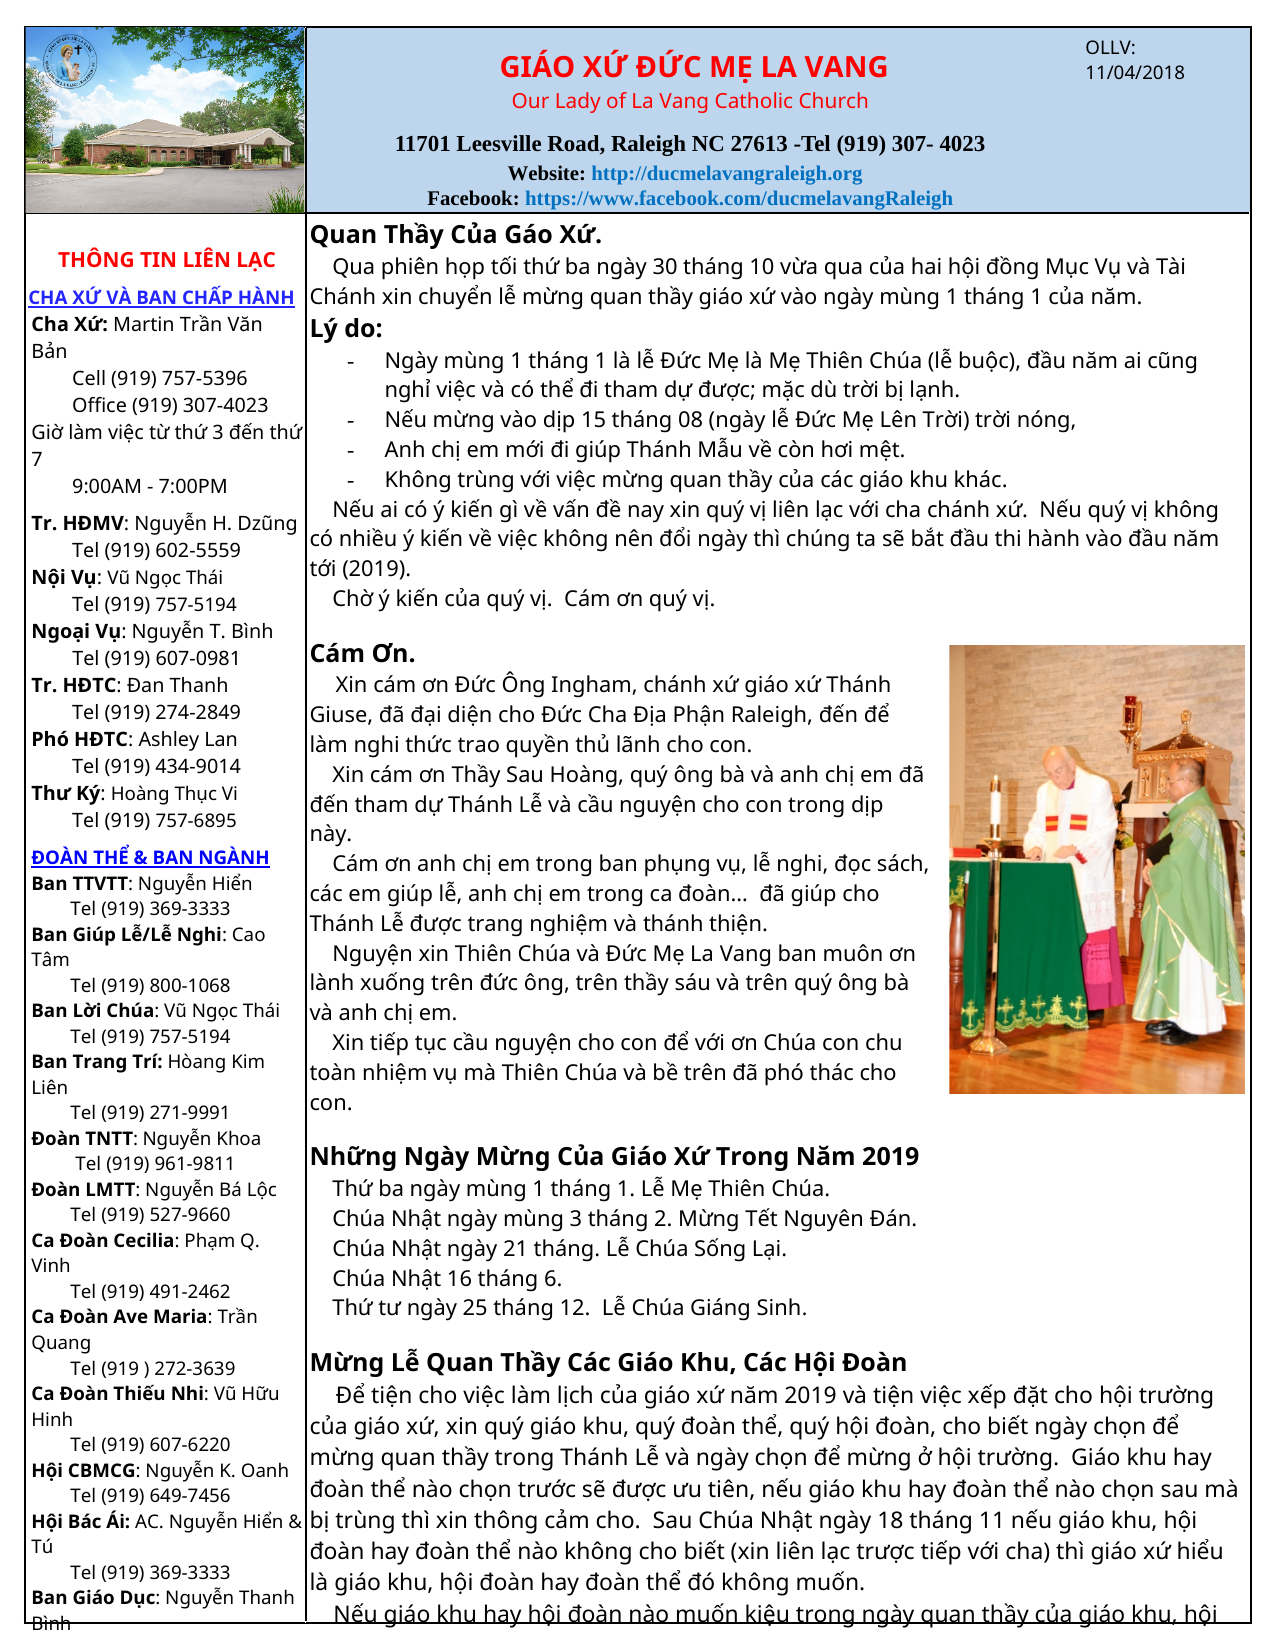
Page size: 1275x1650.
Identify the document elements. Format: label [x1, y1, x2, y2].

picture [947, 645, 1245, 1093]
table_cell [26, 214, 306, 1622]
table_cell [306, 212, 1250, 1622]
picture [25, 27, 305, 213]
